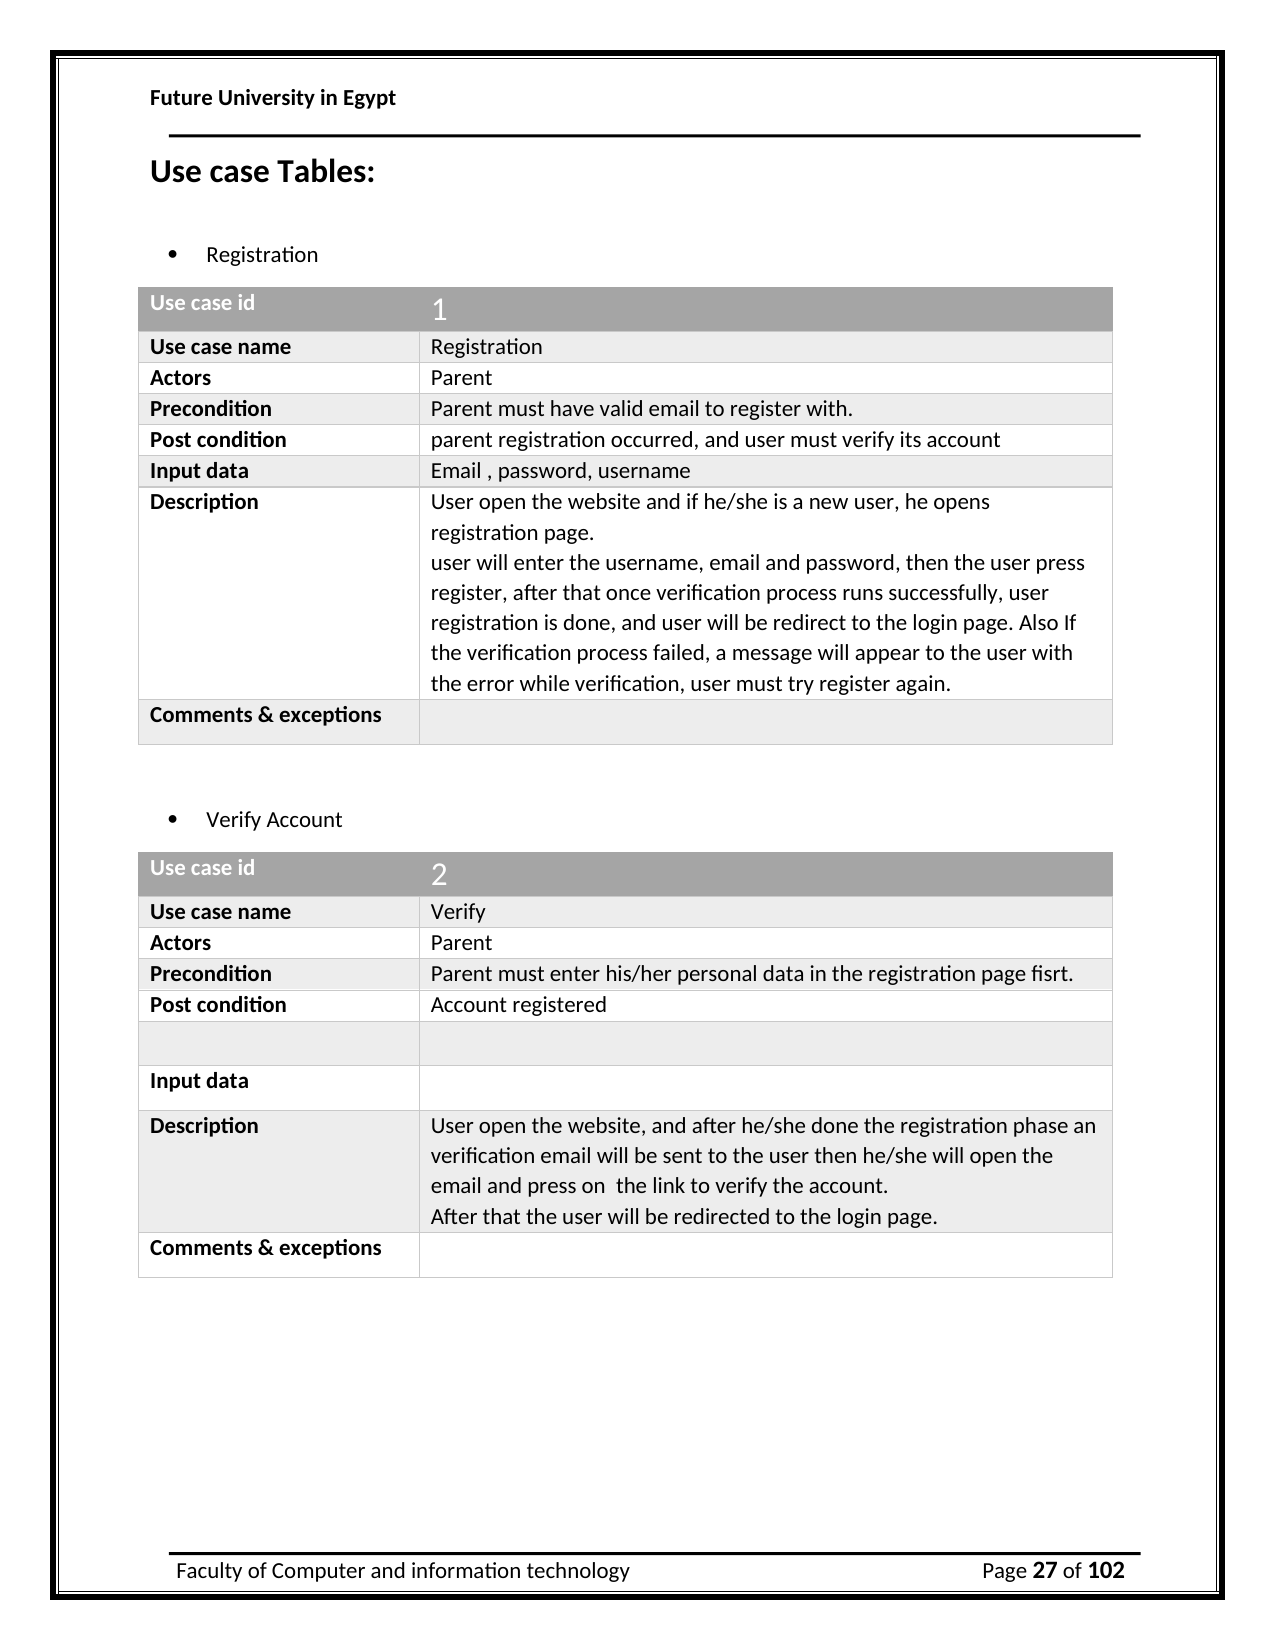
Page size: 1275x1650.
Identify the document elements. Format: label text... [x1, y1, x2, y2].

table_cell Registration [420, 332, 1112, 362]
table_cell Parent must enter his/her personal data in the registration page fisrt. [420, 959, 1112, 989]
table_cell Actors [139, 928, 419, 958]
table_cell Precondition [139, 394, 419, 424]
table_cell Actors [139, 363, 419, 393]
table_cell Description [139, 1111, 419, 1232]
table_cell [420, 1022, 1112, 1065]
table_header 2 [420, 853, 1112, 896]
table_cell [420, 1066, 1112, 1110]
table_header 1 [420, 288, 1112, 331]
table_cell [420, 1233, 1112, 1277]
table_cell Parent [420, 363, 1112, 393]
text Use case Tables: [150, 150, 1125, 191]
table_cell Account registered [420, 991, 1112, 1021]
table_cell Parent [420, 928, 1112, 958]
table_cell User open the website and if he/she is a new user, he opens registration page. user will enter the username, email and password, then the user press register, after that once verification process runs successfully, user registration is done, and user will be redirect to the login page. Also If the verification process failed, a message will appear to the user with the error while verification, user must try register again. [420, 488, 1112, 699]
table_cell Comments & exceptions [139, 1233, 419, 1277]
table_cell parent registration occurred, and user must verify its account [420, 425, 1112, 455]
table_cell Use case name [139, 897, 419, 927]
table_cell [139, 1022, 419, 1065]
table_header Use case id [139, 853, 419, 896]
list Verify Account [169, 805, 1125, 833]
table_cell Parent must have valid email to register with. [420, 394, 1112, 424]
table_cell Post condition [139, 425, 419, 455]
table_cell Use case name [139, 332, 419, 362]
table_header Use case id [139, 288, 419, 331]
table_cell Post condition [139, 991, 419, 1021]
table_cell Input data [139, 1066, 419, 1110]
table_cell Comments & exceptions [139, 700, 419, 744]
table_cell Description [139, 488, 419, 699]
table_cell User open the website, and after he/she done the registration phase an verification email will be sent to the user then he/she will open the email and press on the link to verify the account. After that the user will be redirected to the login page. [420, 1111, 1112, 1232]
table_cell Verify [420, 897, 1112, 927]
list Registration [169, 240, 1125, 268]
table_cell Precondition [139, 959, 419, 989]
table_cell Email , password, username [420, 456, 1112, 486]
table_cell [420, 700, 1112, 744]
table_cell Input data [139, 456, 419, 486]
